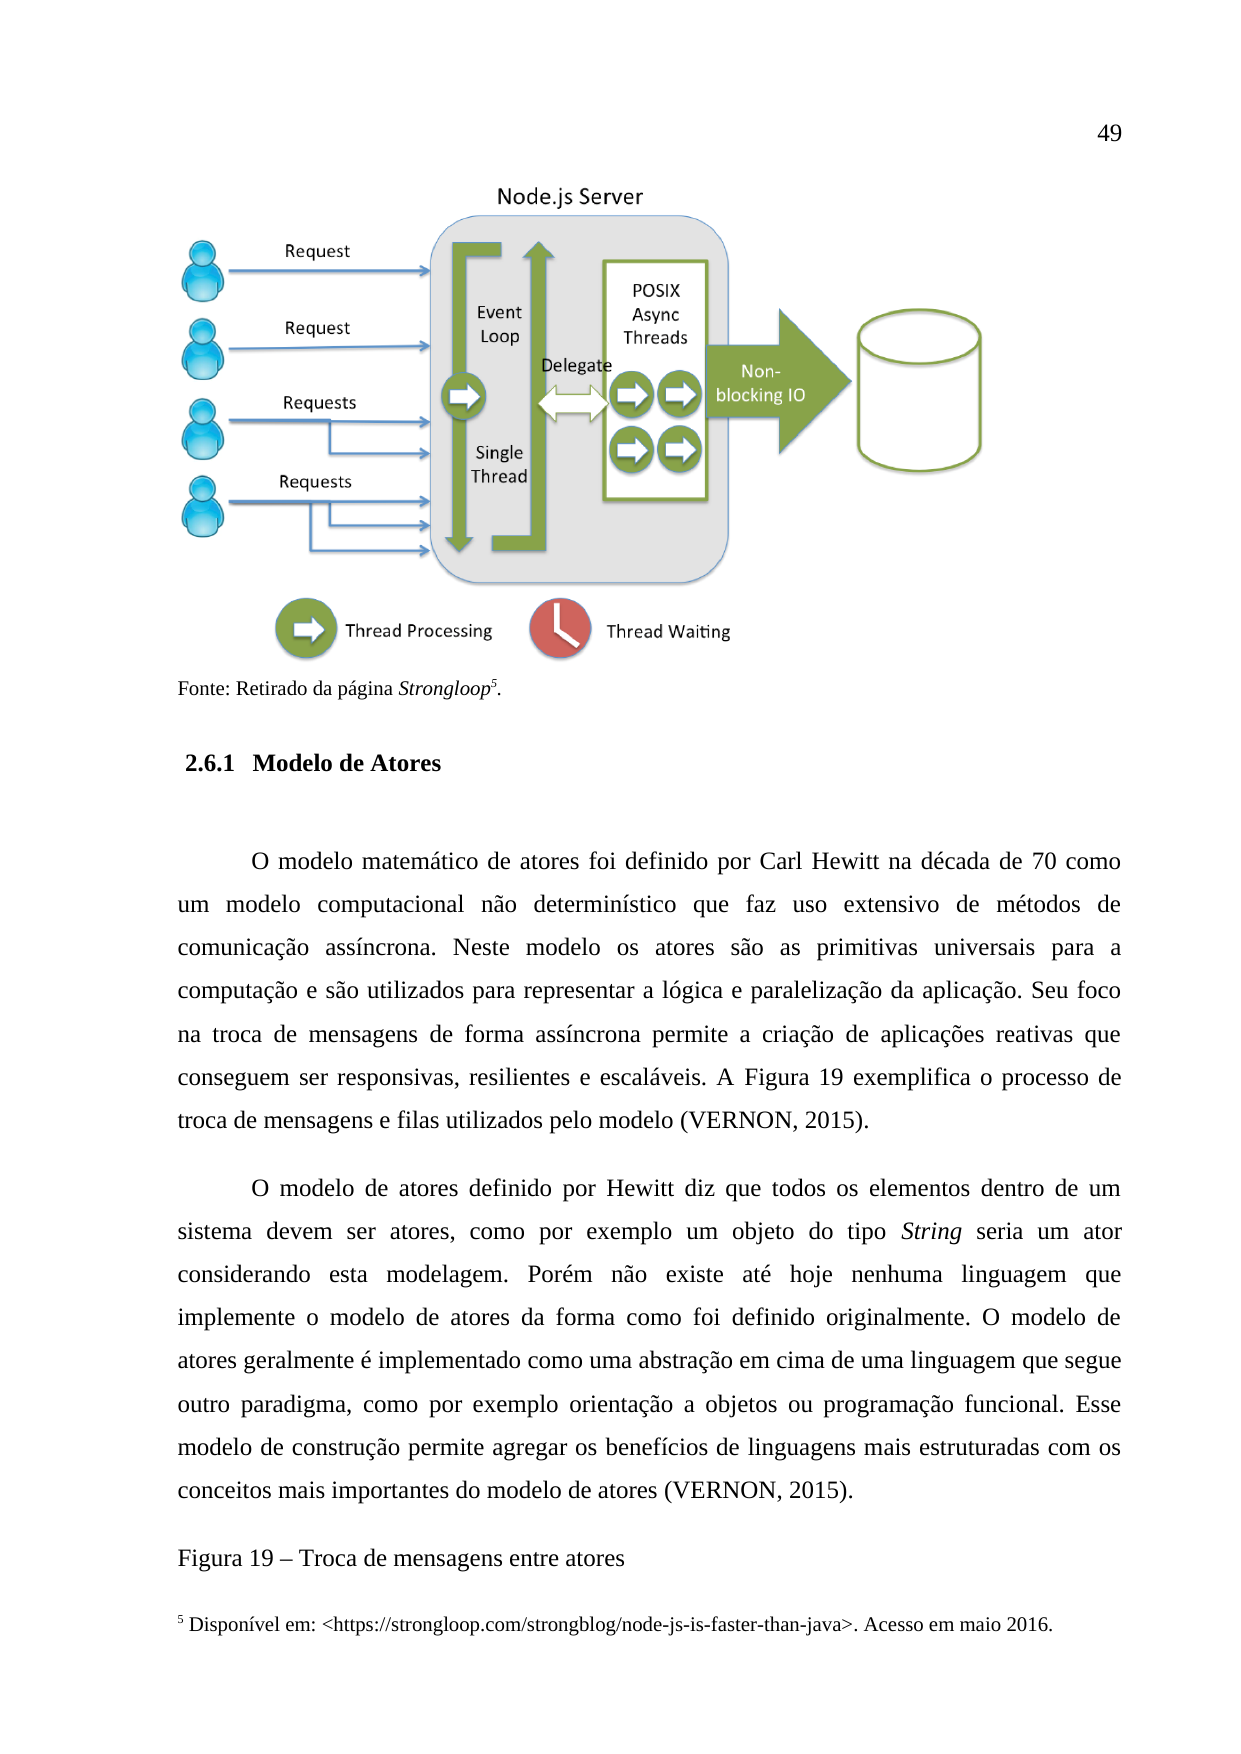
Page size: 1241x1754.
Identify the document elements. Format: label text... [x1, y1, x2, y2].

text O modelo de atores definido por Hewitt diz que todos os elementos dentro de um sistema devem ser atores, como por exemplo um objeto do tipo String seria um ator considerando esta modelagem. Porém não existe até hoje nenhuma linguagem que implemente o modelo de atores da forma como foi definido originalmente. O modelo de atores geralmente é implementado como uma abstração em cima de uma linguagem que segue outro paradigma, como por exemplo orientação a objetos ou programação funcional. Esse modelo de construção permite agregar os benefícios de linguagens mais estruturadas com os conceitos mais importantes do modelo de atores . [177, 1173, 1122, 1504]
list Modelo de Atores [185, 748, 1122, 777]
text Figura 19 – Troca de mensagens entre atores [177, 1543, 1122, 1572]
text O modelo matemático de atores foi definido por Carl Hewitt na década de 70 como um modelo computacional não determinístico que faz uso extensivo de métodos de comunicação assíncrona. Neste modelo os atores são as primitivas universais para a computação e são utilizados para representar a lógica e paralelização da aplicação. Seu foco na troca de mensagens de forma assíncrona permite a criação de aplicações reativas que conseguem ser responsivas, resilientes e escaláveis. A Figura 19 exemplifica o processo de troca de mensagens e filas utilizados pelo modelo . [177, 846, 1122, 1134]
text Fonte: Retirado da página Strongloop. [177, 676, 1122, 700]
picture [177, 177, 992, 665]
